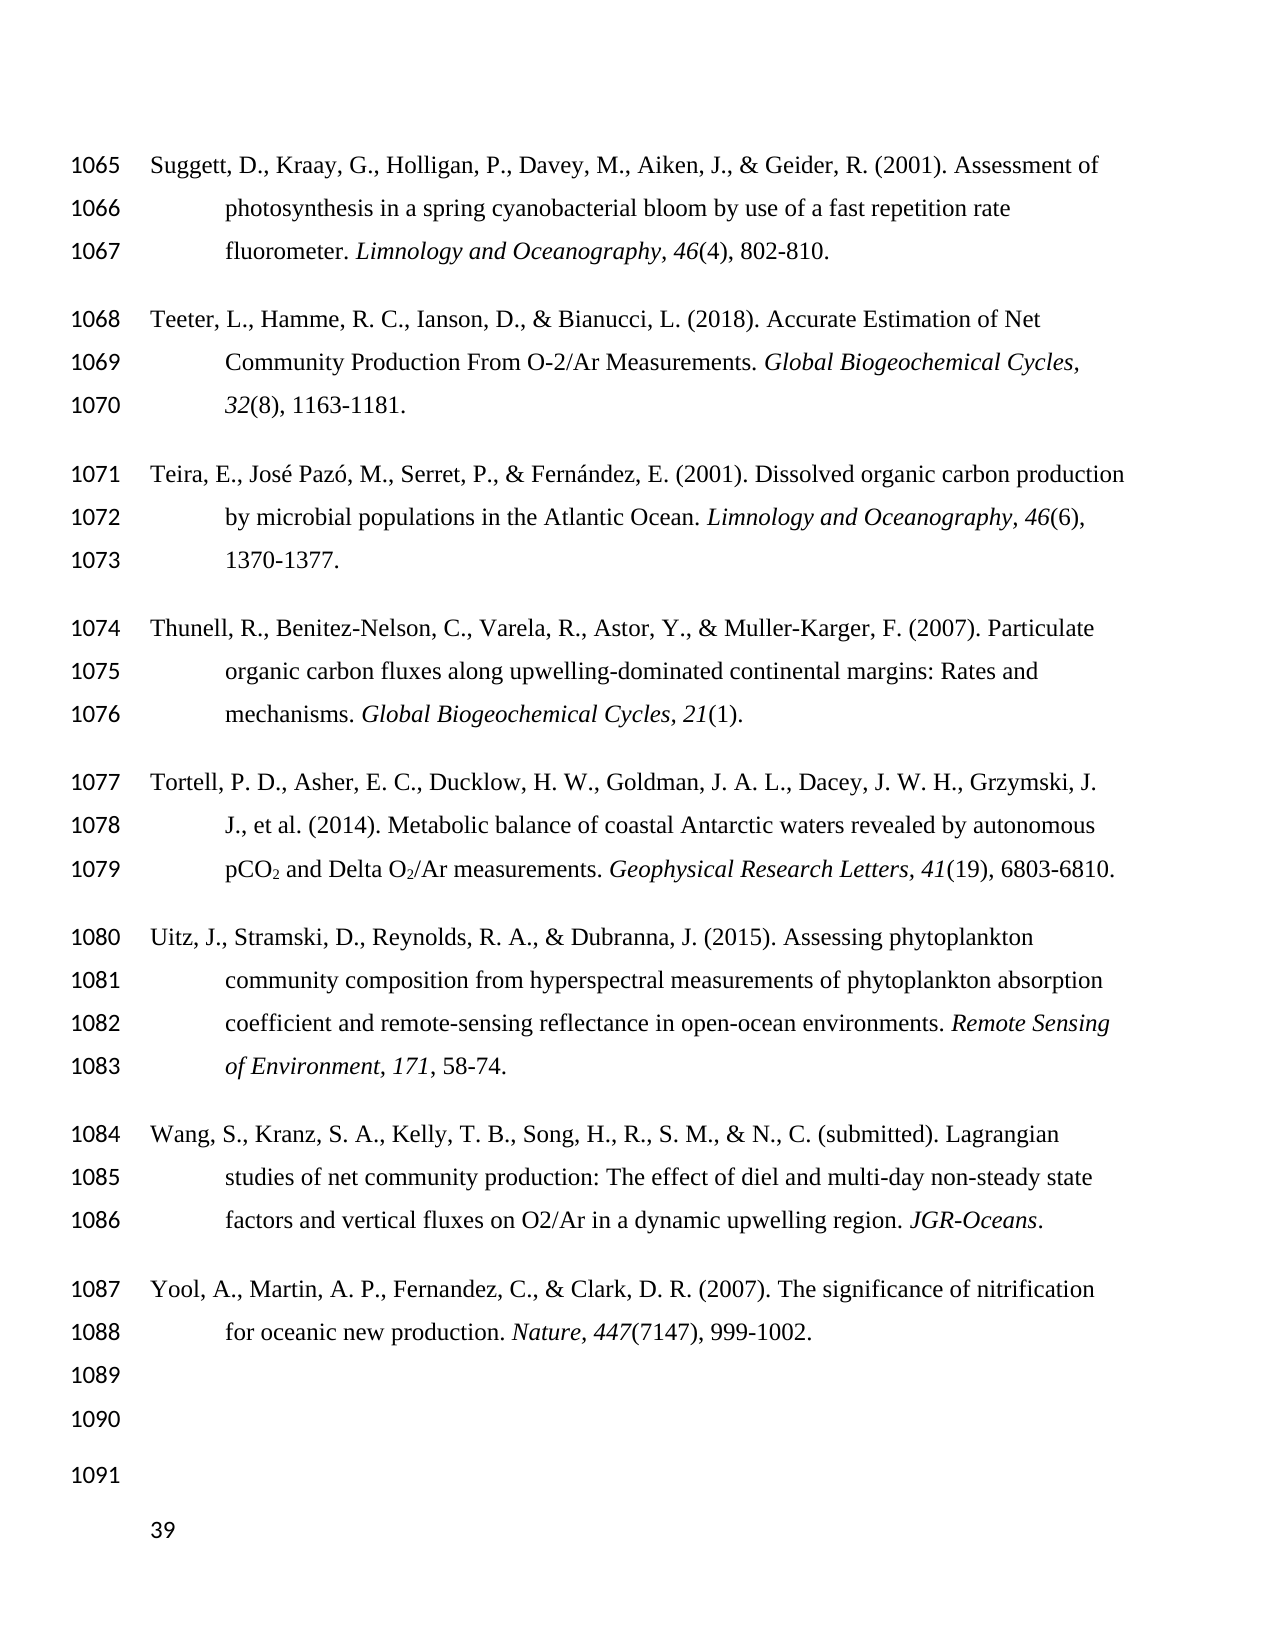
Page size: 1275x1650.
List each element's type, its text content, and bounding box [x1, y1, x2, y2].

text Tortell, P. D., Asher, E. C., Ducklow, H. W., Goldman, J. A. L., Dacey, J. W. H., Grzymski, J. J., et al. (2014). Metabolic balance of coastal Antarctic waters revealed by autonomous pCO2 and Delta O2/Ar measurements. Geophysical Research Letters, 41(19), 6803-6810. [150, 767, 1125, 882]
text Wang, S., Kranz, S. A., Kelly, T. B., Song, H., R., S. M., & N., C. (submitted). Lagrangian studies of net community production: The effect of diel and multi-day non-steady state factors and vertical fluxes on O2/Ar in a dynamic upwelling region. JGR-Oceans. [150, 1119, 1125, 1234]
text Teeter, L., Hamme, R. C., Ianson, D., & Bianucci, L. (2018). Accurate Estimation of Net Community Production From O-2/Ar Measurements. Global Biogeochemical Cycles, 32(8), 1163-1181. [150, 304, 1125, 419]
text Uitz, J., Stramski, D., Reynolds, R. A., & Dubranna, J. (2015). Assessing phytoplankton community composition from hyperspectral measurements of phytoplankton absorption coefficient and remote-sensing reflectance in open-ocean environments. Remote Sensing of Environment, 171, 58-74. [150, 922, 1125, 1080]
text Teira, E., José Pazó, M., Serret, P., & Fernández, E. (2001). Dissolved organic carbon production by microbial populations in the Atlantic Ocean. Limnology and Oceanography, 46(6), 1370-1377. [150, 459, 1125, 574]
text Yool, A., Martin, A. P., Fernandez, C., & Clark, D. R. (2007). The significance of nitrification for oceanic new production. Nature, 447(7147), 999-1002. [150, 1274, 1125, 1346]
text Suggett, D., Kraay, G., Holligan, P., Davey, M., Aiken, J., & Geider, R. (2001). Assessment of photosynthesis in a spring cyanobacterial bloom by use of a fast repetition rate fluorometer. Limnology and Oceanography, 46(4), 802-810. [150, 150, 1125, 265]
text Thunell, R., Benitez-Nelson, C., Varela, R., Astor, Y., & Muller-Karger, F. (2007). Particulate organic carbon fluxes along upwelling-dominated continental margins: Rates and mechanisms. Global Biogeochemical Cycles, 21(1). [150, 613, 1125, 728]
